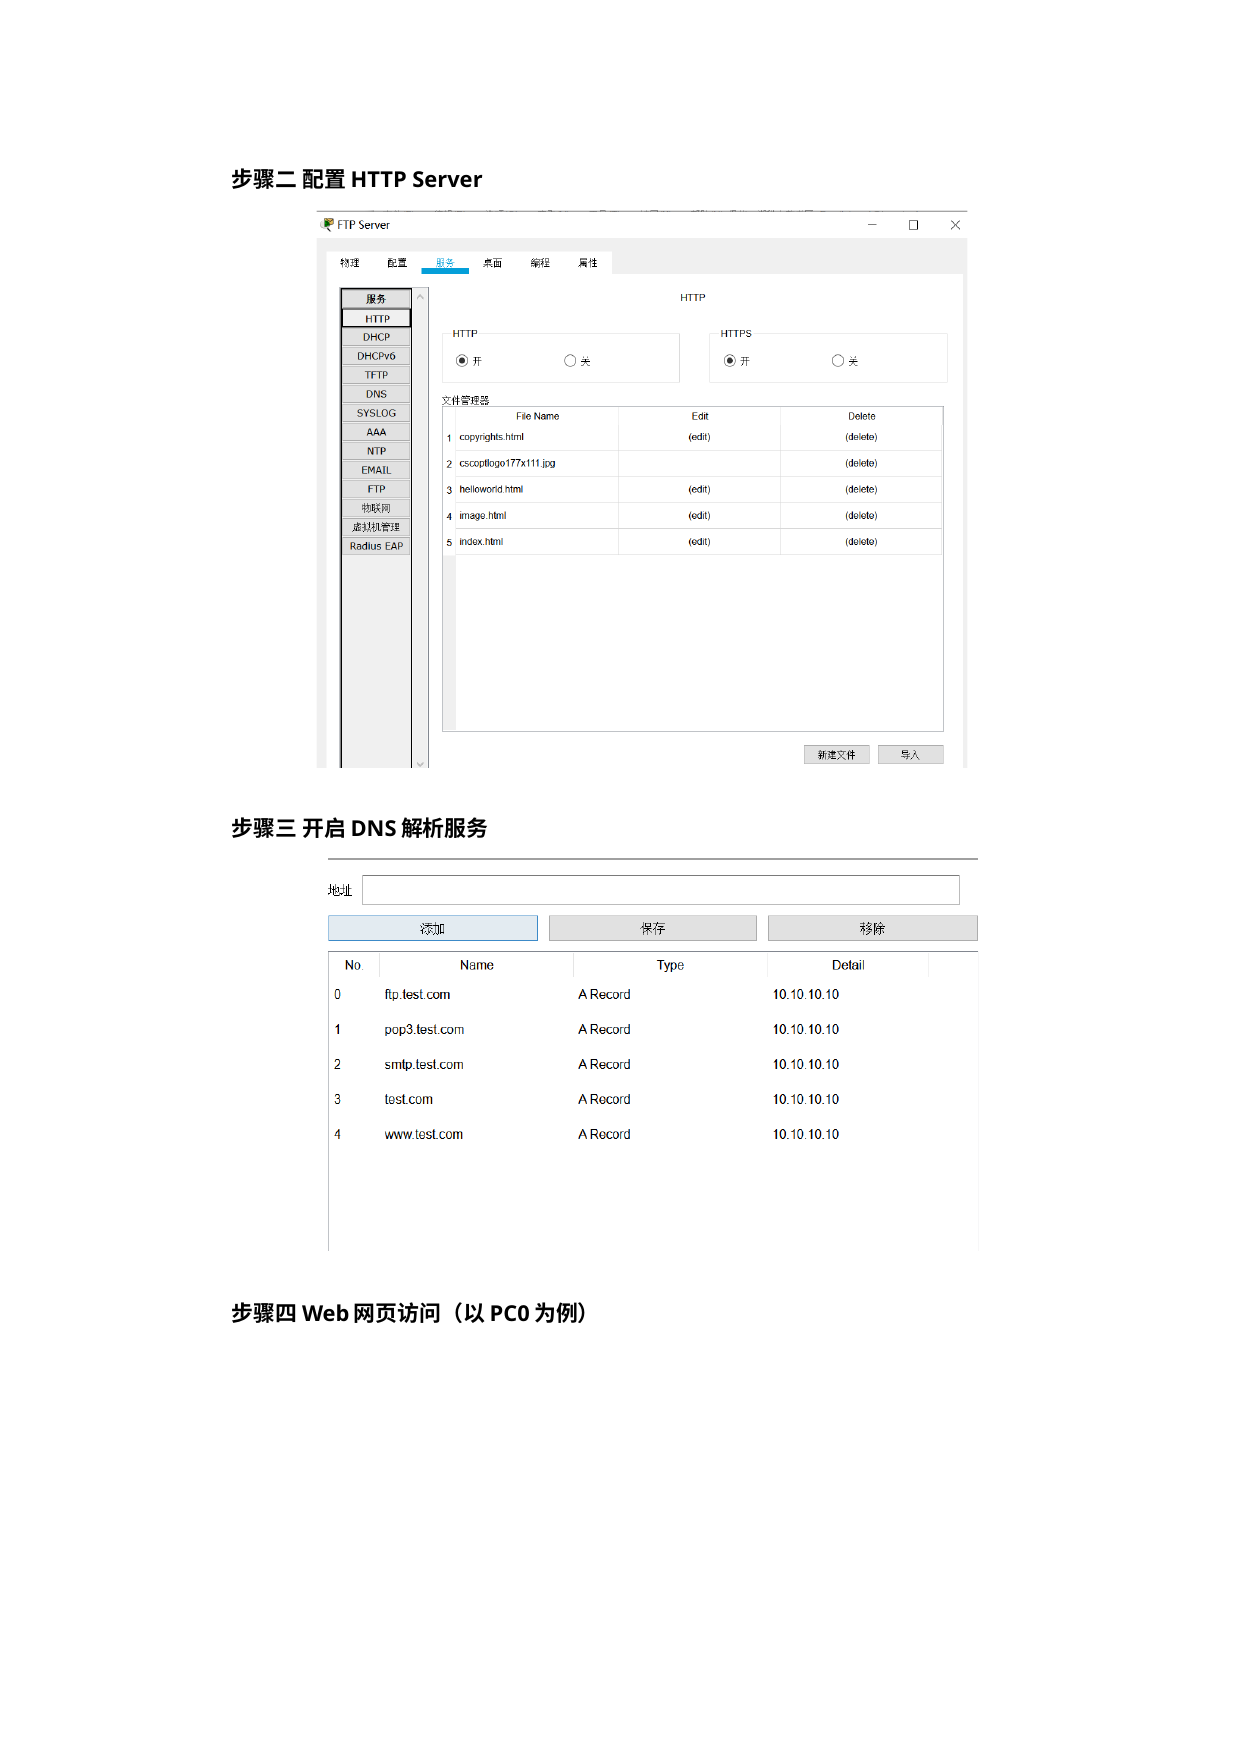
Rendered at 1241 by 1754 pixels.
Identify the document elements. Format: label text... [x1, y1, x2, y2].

picture [305, 858, 979, 1251]
text 步骤四 Web网页访问（以PC0为例） [187, 1296, 1053, 1328]
text 步骤二 配置HTTP Server [187, 162, 1053, 194]
text 步骤三 开启DNS解析服务 [187, 810, 1053, 843]
picture [316, 210, 968, 768]
